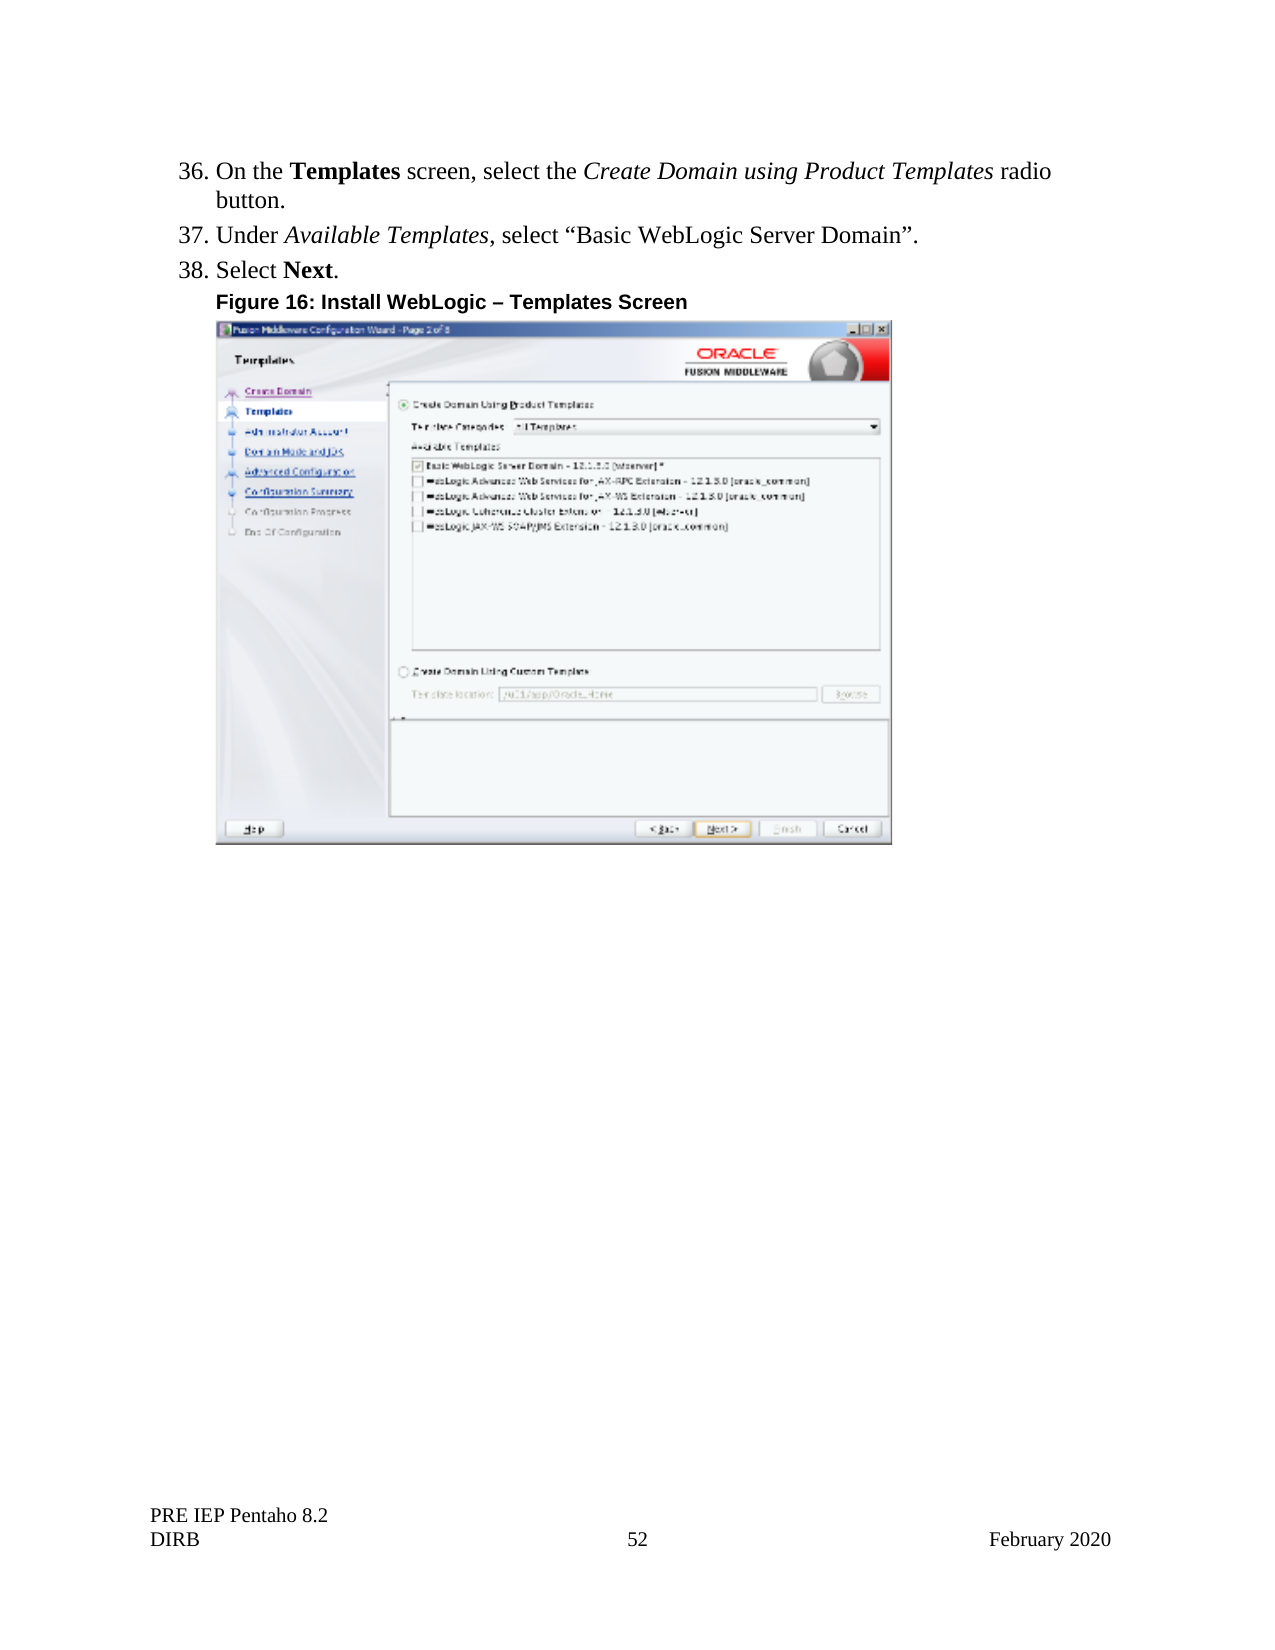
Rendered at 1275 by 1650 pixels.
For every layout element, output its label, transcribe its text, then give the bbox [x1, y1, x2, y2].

picture [215, 320, 893, 845]
text Select Next. [178, 255, 1125, 284]
text Under Available Templates, select “Basic WebLogic Server Domain”. [178, 220, 1125, 249]
text On the Templates screen, select the Create Domain using Product Templates radio button. [178, 156, 1125, 214]
text Figure 16: Install WebLogic – Templates Screen [216, 290, 1125, 314]
